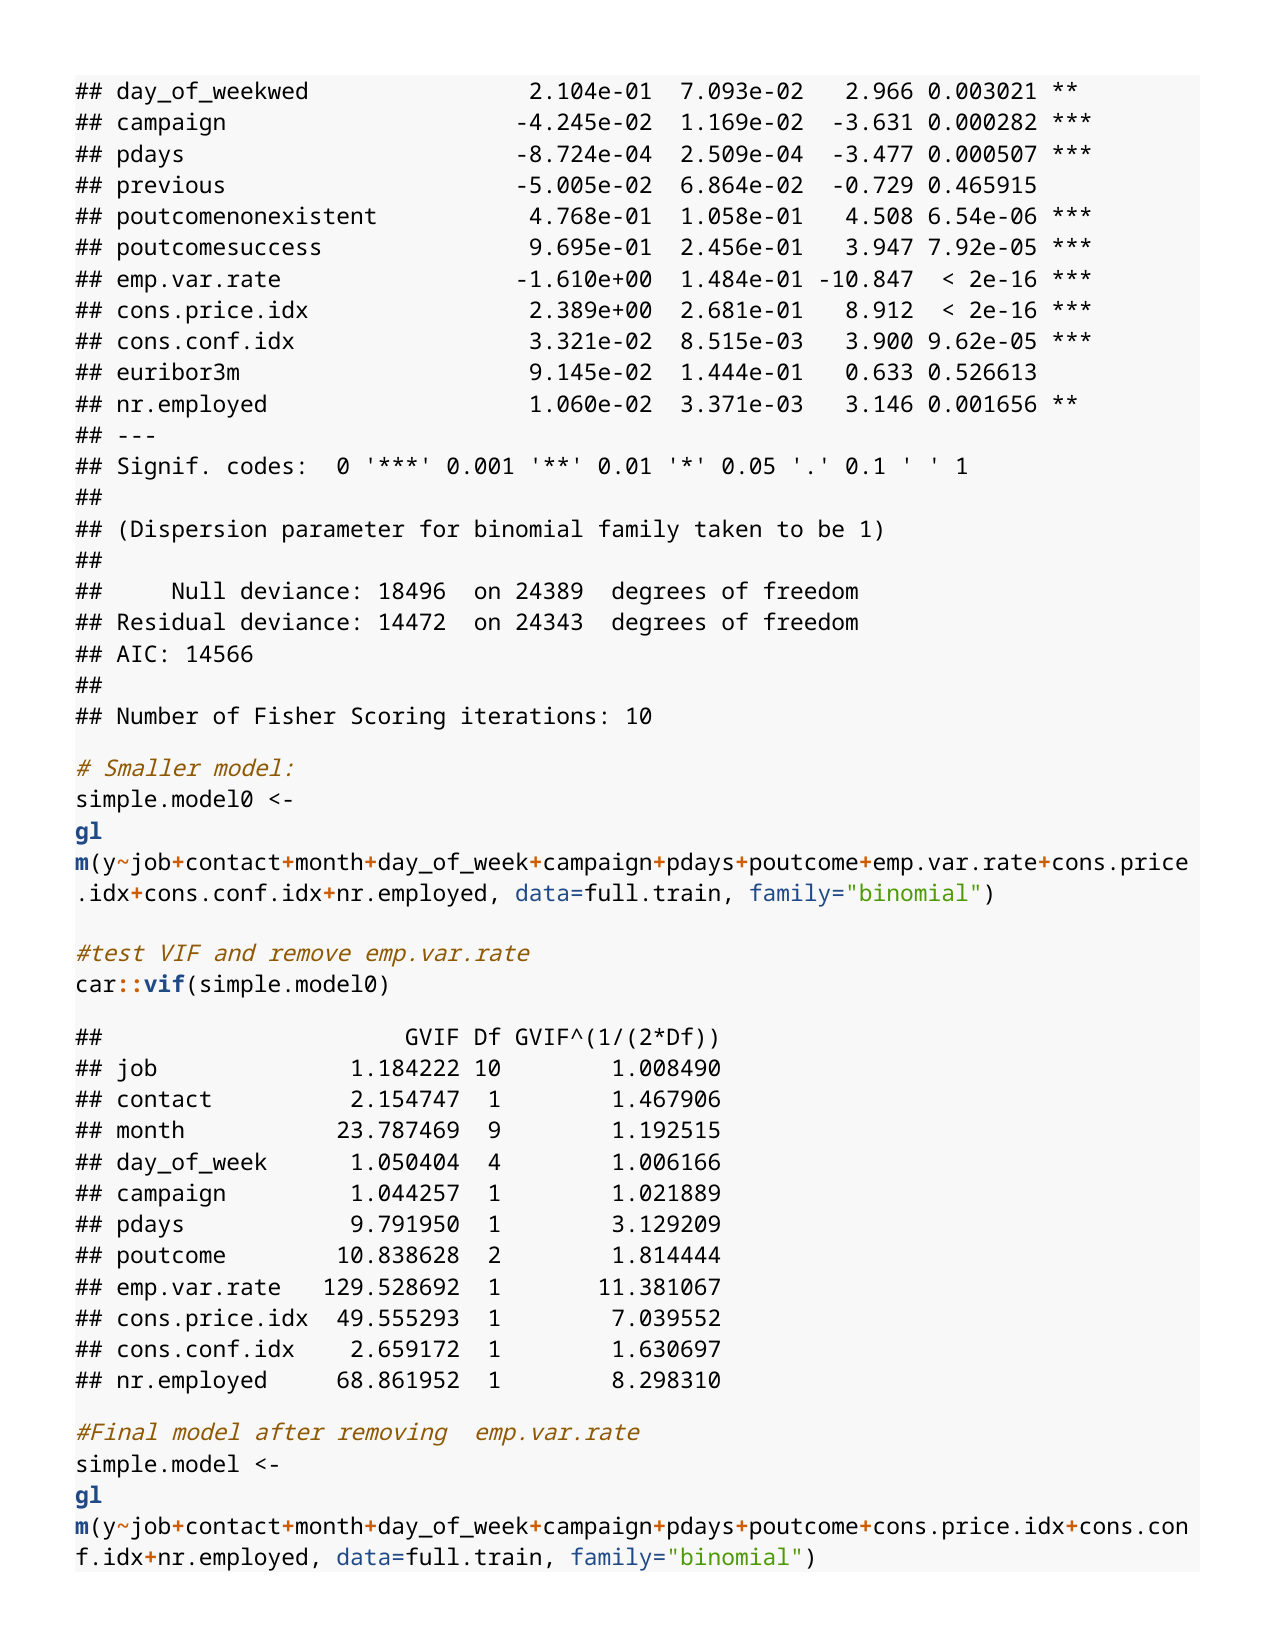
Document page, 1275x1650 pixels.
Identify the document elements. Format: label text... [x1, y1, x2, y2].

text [75, 75, 1200, 731]
text ## GVIF Df GVIF^(1/(2*Df)) ## job 1.184222 10 1.008490 ## contact 2.154747 1 1.467906 ## month 23.787469 9 1.192515 ## day_of_week 1.050404 4 1.006166 ## campaign 1.044257 1 1.021889 ## pdays 9.791950 1 3.129209 ## poutcome 10.838628 2 1.814444 ## emp.var.rate 129.528692 1 11.381067 ## cons.price.idx 49.555293 1 7.039552 ## cons.conf.idx 2.659172 1 1.630697 ## nr.employed 68.861952 1 8.298310 [75, 1020, 1200, 1395]
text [75, 1416, 1200, 1572]
text # Smaller model: simple.model0 <- glm(y~job+contact+month+day_of_week+campaign+pdays+poutcome+emp.var.rate+cons.price.idx+cons.conf.idx+nr.employed, data=full.train, family="binomial") #test VIF and remove emp.var.rate car::vif(simple.model0) [75, 752, 1200, 999]
